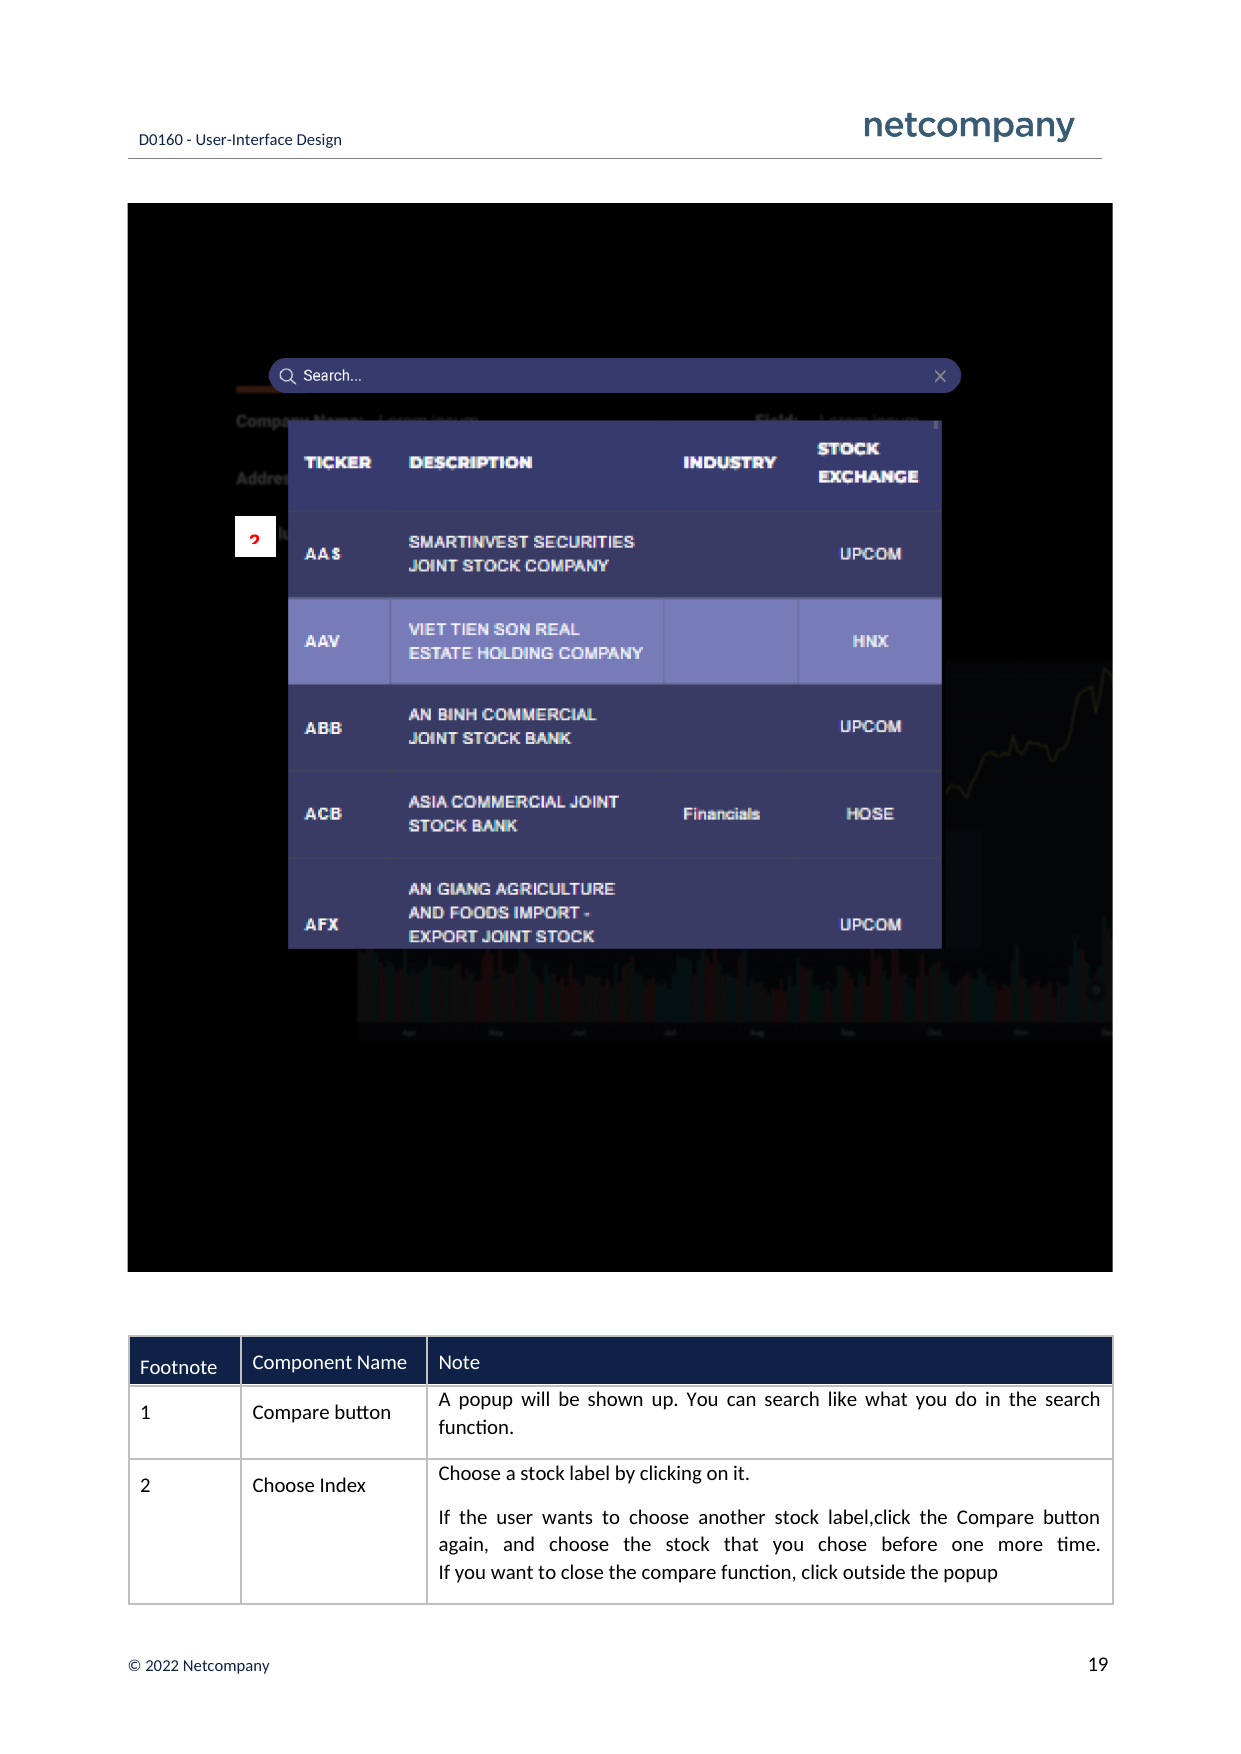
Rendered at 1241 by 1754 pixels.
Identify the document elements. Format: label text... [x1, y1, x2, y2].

table_cell Choose Index [242, 1460, 426, 1603]
table_cell Compare button [242, 1387, 426, 1458]
table_header Footnote [130, 1337, 240, 1384]
picture [847, 102, 1092, 150]
picture [127, 203, 1113, 1272]
table_cell A popup will be shown up. You can search like what you do in the search function. [428, 1387, 1112, 1458]
table_cell 2 [130, 1460, 240, 1603]
table_cell 1 [130, 1387, 240, 1458]
table_header Note [428, 1337, 1112, 1384]
table_cell Choose a stock label by clicking on it. If the user wants to choose another stock label,click the Compare button again, and choose the stock that you chose before one more time. If you want to close the compare function, click outside the popup [428, 1460, 1112, 1603]
table_header Component Name [242, 1337, 426, 1384]
